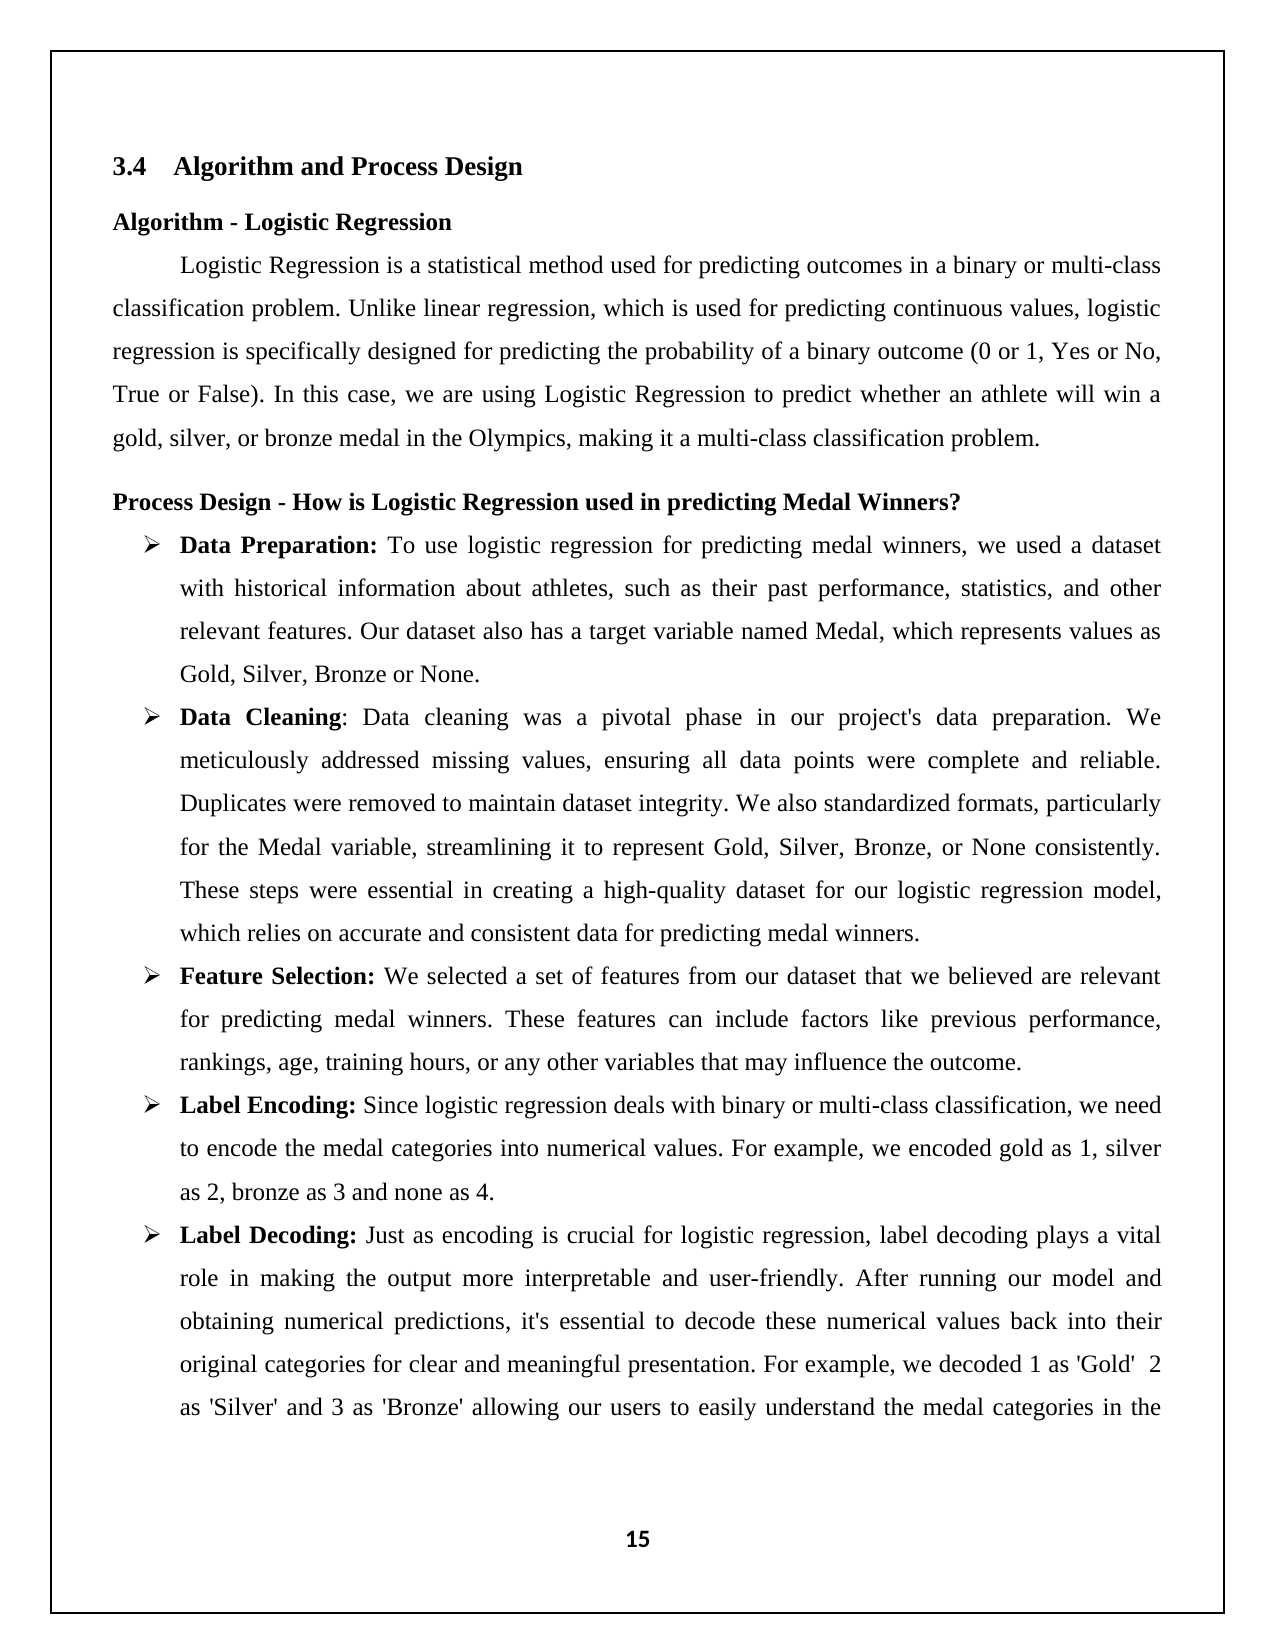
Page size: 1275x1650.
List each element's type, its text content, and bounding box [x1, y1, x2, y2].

text 3.4 Algorithm and Process Design [112, 150, 1162, 181]
text Algorithm - Logistic Regression [112, 207, 1162, 236]
list Feature Selection: We selected a set of features from our dataset that we believed are relevant for predicting medal winners. These features can include factors like previous performance, rankings, age, training hours, or any other variables that may influence the outcome. [142, 961, 1162, 1076]
text Process Design - How is Logistic Regression used in predicting Medal Winners? [112, 487, 1162, 515]
list Label Encoding: Since logistic regression deals with binary or multi-class classification, we need to encode the medal categories into numerical values. For example, we encoded gold as 1, silver as 2, bronze as 3 and none as 4. [142, 1090, 1162, 1205]
text Logistic Regression is a statistical method used for predicting outcomes in a binary or multi-class classification problem. Unlike linear regression, which is used for predicting continuous values, logistic regression is specifically designed for predicting the probability of a binary outcome (0 or 1, Yes or No, True or False). In this case, we are using Logistic Regression to predict whether an athlete will win a gold, silver, or bronze medal in the Olympics, making it a multi-class classification problem. [112, 250, 1162, 451]
list Data Cleaning: Data cleaning was a pivotal phase in our project's data preparation. We meticulously addressed missing values, ensuring all data points were complete and reliable. Duplicates were removed to maintain dataset integrity. We also standardized formats, particularly for the Medal variable, streamlining it to represent Gold, Silver, Bronze, or None consistently. These steps were essential in creating a high-quality dataset for our logistic regression model, which relies on accurate and consistent data for predicting medal winners. [142, 702, 1162, 947]
list Data Preparation: To use logistic regression for predicting medal winners, we used a dataset with historical information about athletes, such as their past performance, statistics, and other relevant features. Our dataset also has a target variable named Medal, which represents values as Gold, Silver, Bronze or None. [142, 530, 1162, 688]
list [142, 1220, 1162, 1421]
